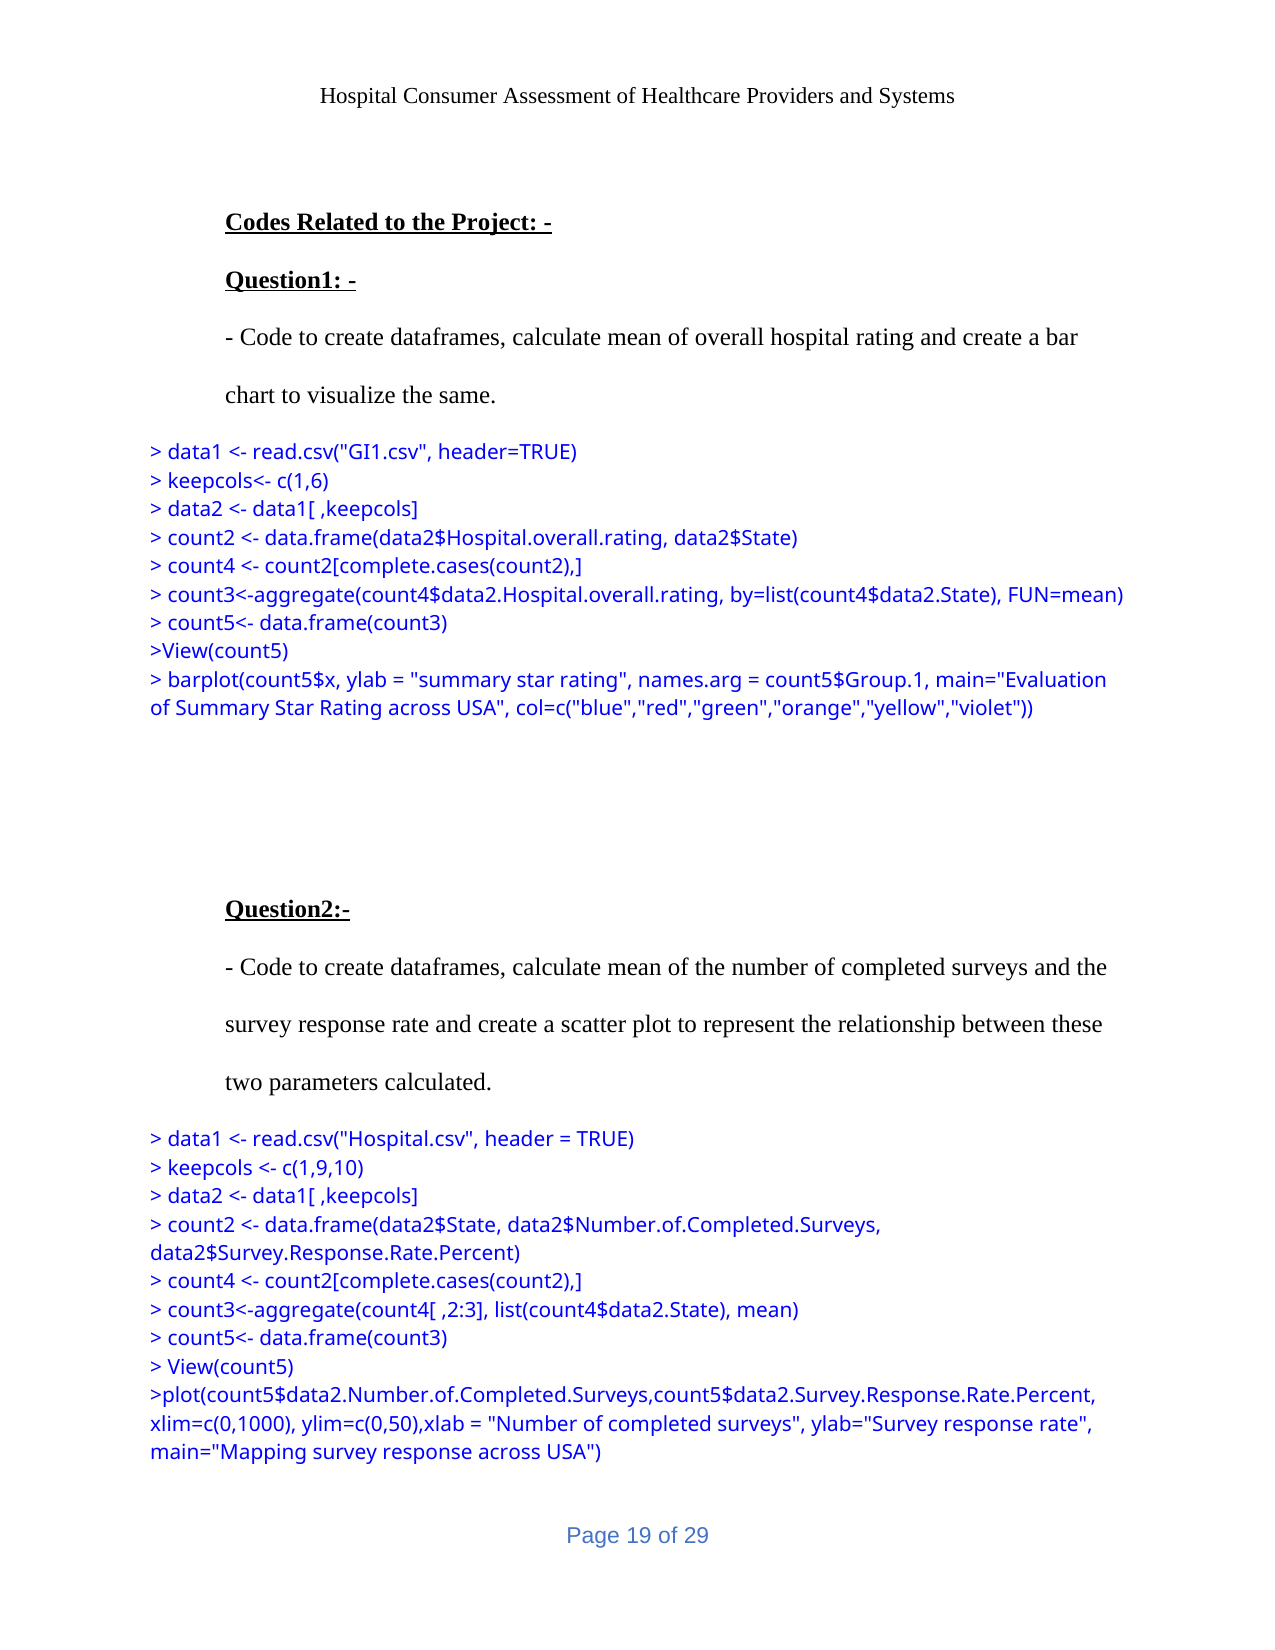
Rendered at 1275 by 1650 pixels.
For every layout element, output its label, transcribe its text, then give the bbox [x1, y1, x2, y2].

text > data2 <- data1[ ,keepcols] [150, 1181, 1125, 1210]
text > keepcols <- c(1,9,10) [150, 1153, 1125, 1181]
text >plot(count5$data2.Number.of.Completed.Surveys,count5$data2.Survey.Response.Rate.Percent, xlim=c(0,1000), ylim=c(0,50),xlab = "Number of completed surveys", ylab="Survey response rate", main="Mapping survey response across USA") [150, 1380, 1125, 1466]
text > count2 <- data.frame(data2$State, data2$Number.of.Completed.Surveys, data2$Survey.Response.Rate.Percent) [150, 1210, 1125, 1267]
text > keepcols<- c(1,6) [150, 466, 1125, 494]
text > count3<-aggregate(count4[ ,2:3], list(count4$data2.State), mean) [150, 1295, 1125, 1323]
text > data1 <- read.csv("Hospital.csv", header = TRUE) [150, 1124, 1125, 1153]
text Question2:- [150, 894, 1125, 923]
text > count5<- data.frame(count3) [150, 1323, 1125, 1352]
text - Code to create dataframes, calculate mean of overall hospital rating and create a bar chart to visualize the same. [150, 322, 1125, 409]
list Codes Related to the Project: - [225, 207, 1125, 236]
text > count5<- data.frame(count3) [150, 608, 1125, 637]
text Question1: - [150, 265, 1125, 294]
text > data1 <- read.csv("GI1.csv", header=TRUE) [150, 437, 1125, 466]
text >View(count5) [150, 637, 1125, 665]
text > count4 <- count2[complete.cases(count2),] [150, 1267, 1125, 1295]
text > barplot(count5$x, ylab = "summary star rating", names.arg = count5$Group.1, main="Evaluation of Summary Star Rating across USA", col=c("blue","red","green","orange","yellow","violet")) [150, 665, 1125, 722]
text > count3<-aggregate(count4$data2.Hospital.overall.rating, by=list(count4$data2.State), FUN=mean) [150, 580, 1125, 608]
text > count4 <- count2[complete.cases(count2),] [150, 551, 1125, 580]
text > data2 <- data1[ ,keepcols] [150, 494, 1125, 523]
text > count2 <- data.frame(data2$Hospital.overall.rating, data2$State) [150, 523, 1125, 551]
text > View(count5) [150, 1352, 1125, 1380]
text - Code to create dataframes, calculate mean of the number of completed surveys and the survey response rate and create a scatter plot to represent the relationship between these two parameters calculated. [150, 952, 1125, 1096]
